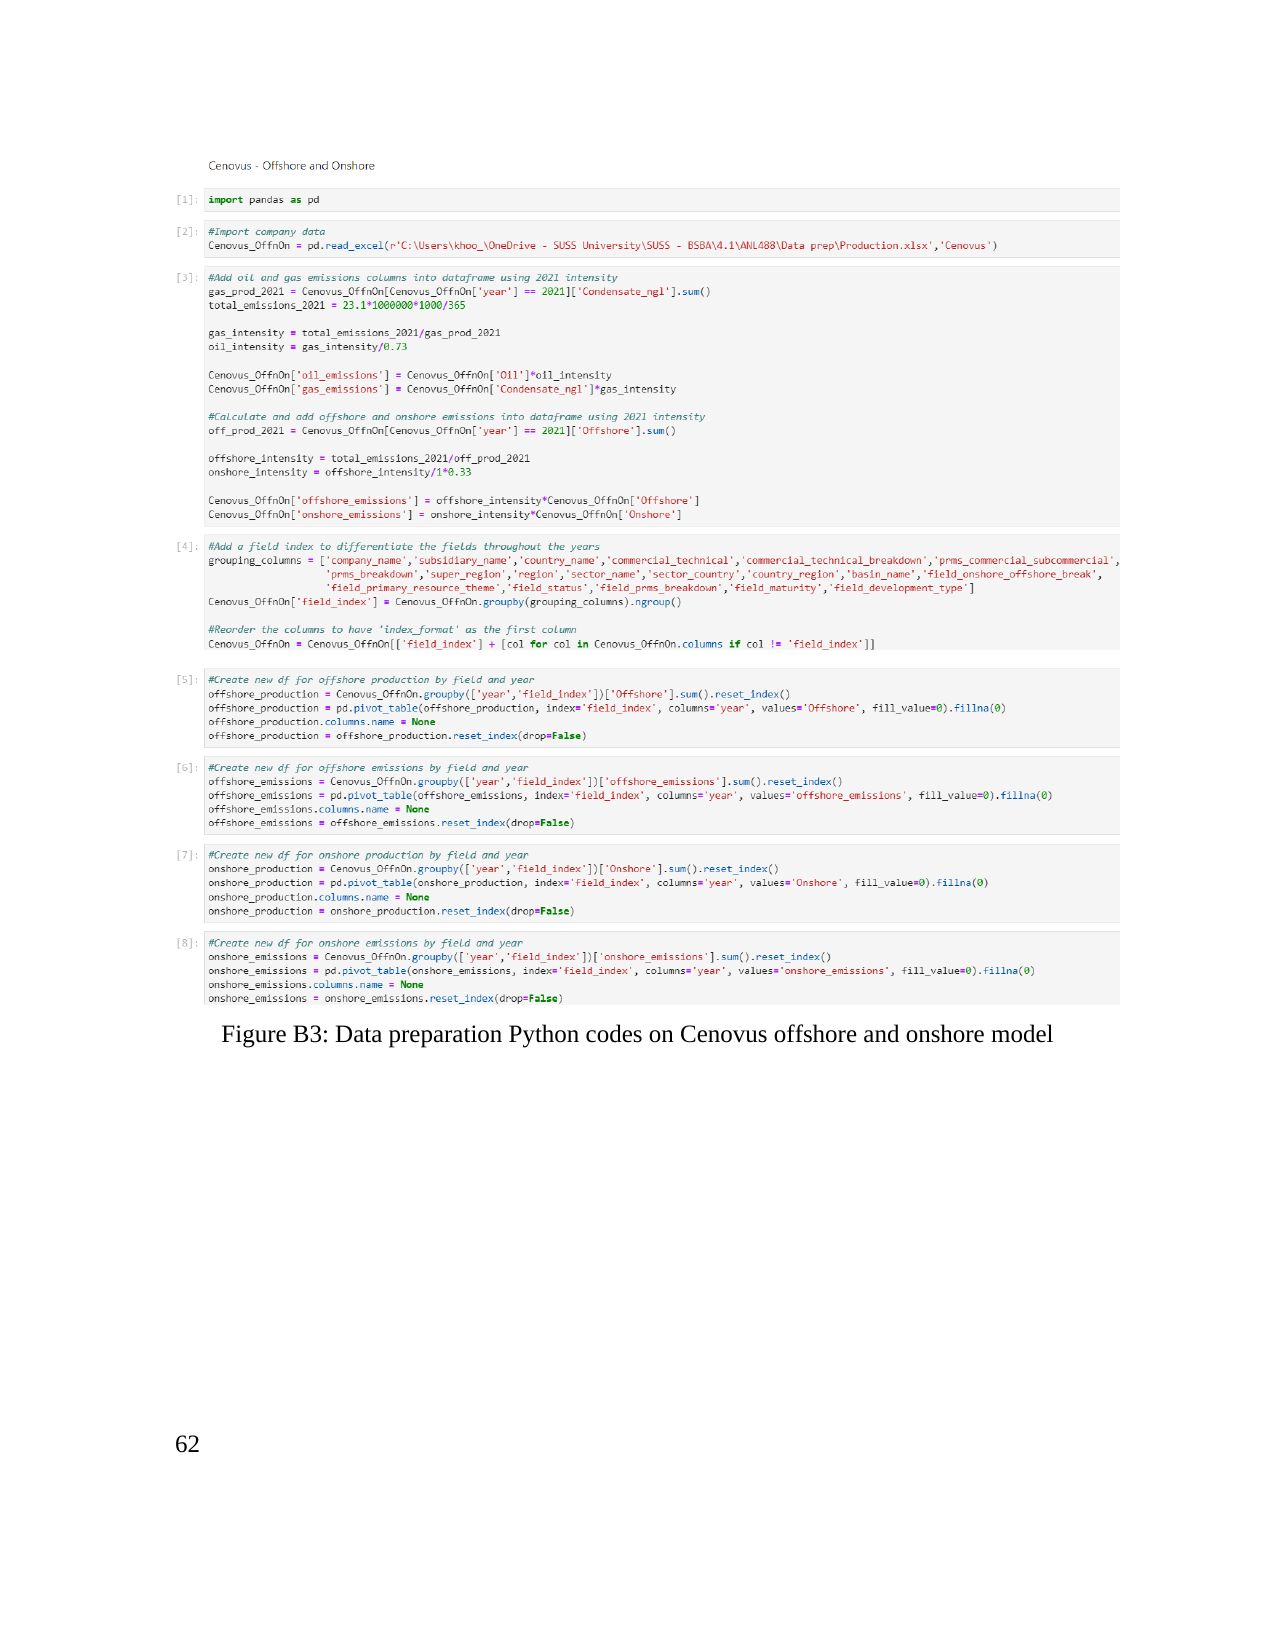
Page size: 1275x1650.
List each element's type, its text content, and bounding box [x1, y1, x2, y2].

picture [175, 663, 1120, 1005]
picture [175, 156, 1120, 650]
subtitle Figure B3: Data preparation Python codes on Cenovus offshore and onshore model [175, 1019, 1100, 1047]
